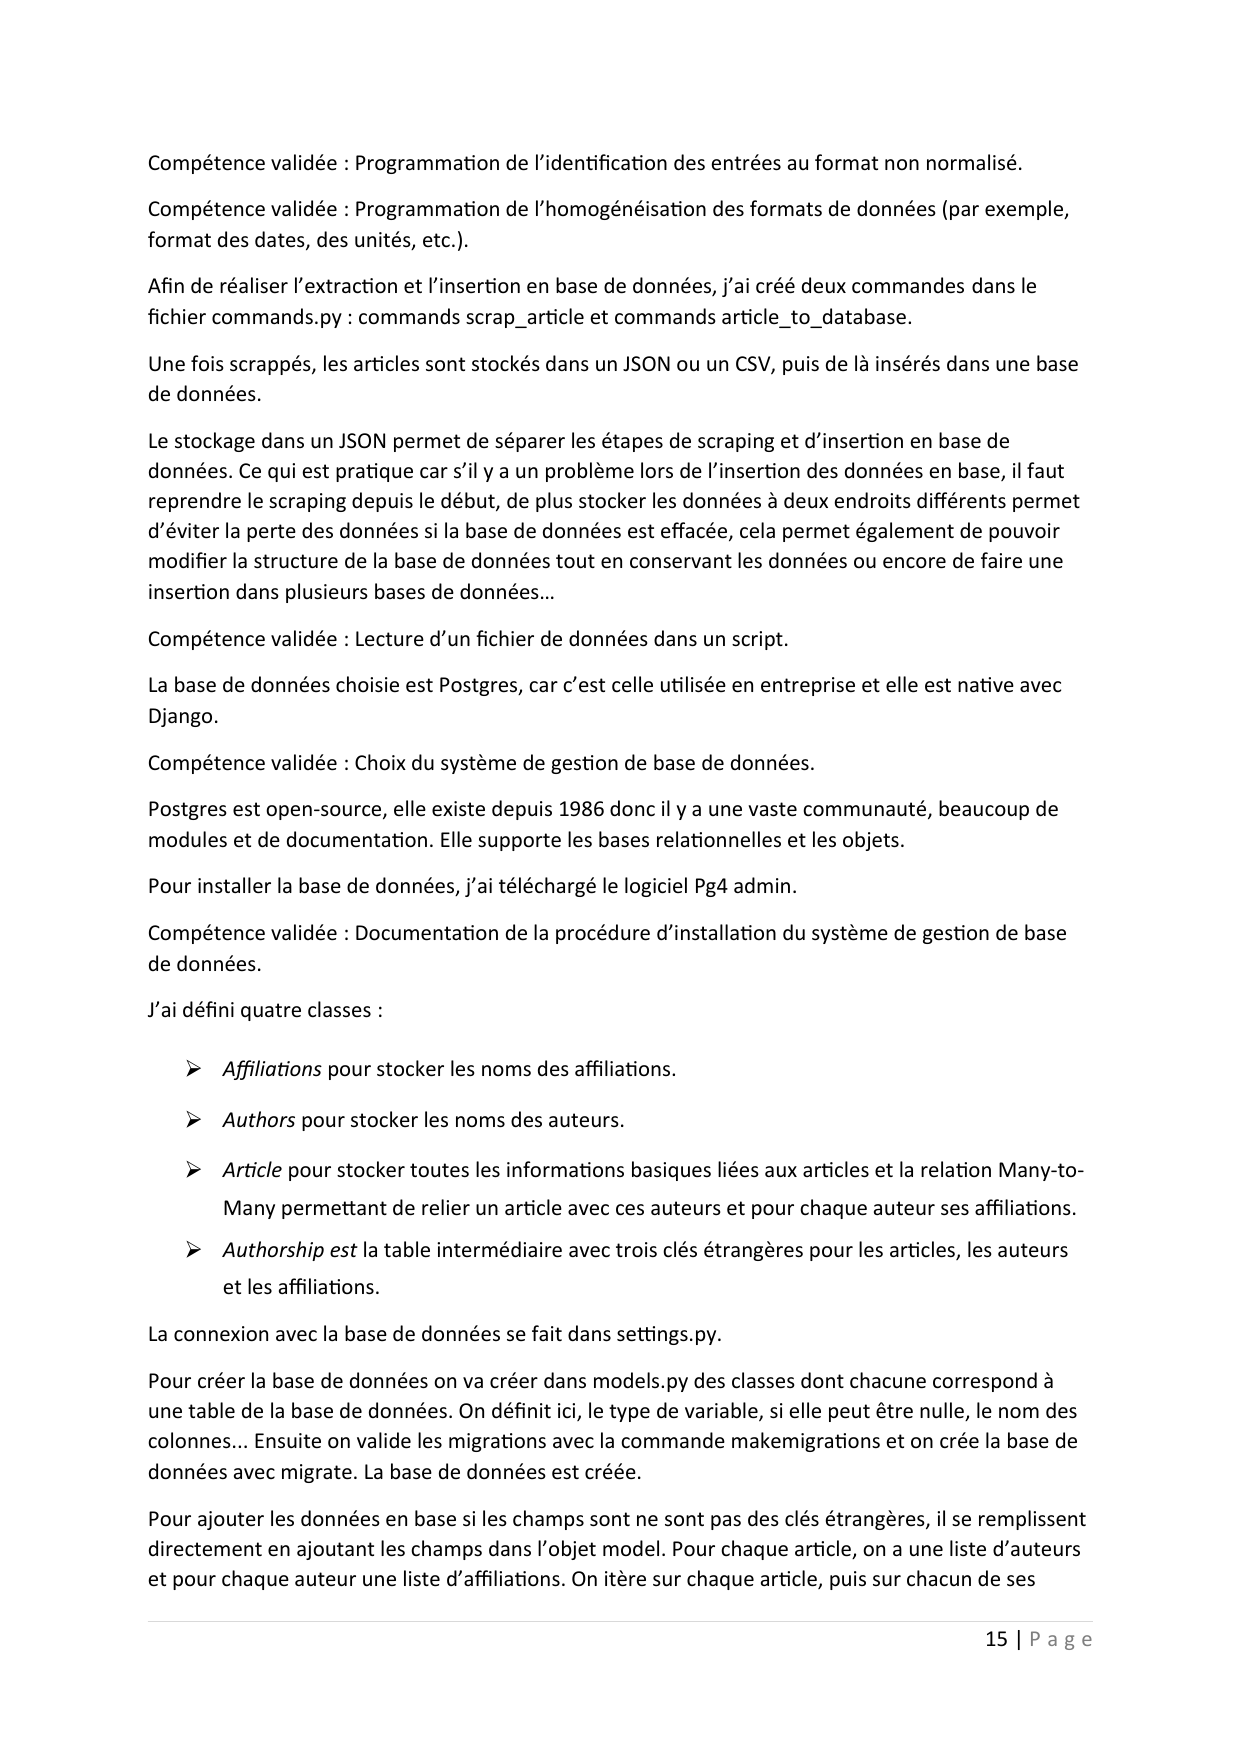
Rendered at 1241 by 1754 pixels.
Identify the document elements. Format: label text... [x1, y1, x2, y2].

text Postgres est open-source, elle existe depuis 1986 donc il y a une vaste communauté, beaucoup de modules et de documentation. Elle supporte les bases relationnelles et les objets. [148, 794, 1093, 853]
text Compétence validée : Lecture d’un fichier de données dans un script. [148, 624, 1093, 652]
text Pour créer la base de données on va créer dans models.py des classes dont chacune correspond à une table de la base de données. On définit ici, le type de variable, si elle peut être nulle, le nom des colonnes... Ensuite on valide les migrations avec la commande makemigrations et on crée la base de données avec migrate. La base de données est créée. [148, 1366, 1093, 1485]
text Compétence validée : Choix du système de gestion de base de données. [148, 748, 1093, 776]
list Authors pour stocker les noms des auteurs. [185, 1093, 1093, 1140]
list Article pour stocker toutes les informations basiques liées aux articles et la relation Many-to-Many permettant de relier un article avec ces auteurs et pour chaque auteur ses affiliations. [185, 1144, 1093, 1221]
text Compétence validée : Programmation de l’identification des entrées au format non normalisé. [148, 148, 1093, 176]
text Le stockage dans un JSON permet de séparer les étapes de scraping et d’insertion en base de données. Ce qui est pratique car s’il y a un problème lors de l’insertion des données en base, il faut reprendre le scraping depuis le début, de plus stocker les données à deux endroits différents permet d’éviter la perte des données si la base de données est effacée, cela permet également de pouvoir modifier la structure de la base de données tout en conservant les données ou encore de faire une insertion dans plusieurs bases de données… [148, 426, 1093, 605]
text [148, 1504, 1093, 1592]
text Une fois scrappés, les articles sont stockés dans un JSON ou un CSV, puis de là insérés dans une base de données. [148, 349, 1093, 407]
list Authorship est la table intermédiaire avec trois clés étrangères pour les articles, les auteurs et les affiliations. [185, 1223, 1093, 1300]
text Pour installer la base de données, j’ai téléchargé le logiciel Pg4 admin. [148, 872, 1093, 899]
text J’ai défini quatre classes : [148, 996, 1093, 1023]
text La connexion avec la base de données se fait dans settings.py. [148, 1319, 1093, 1347]
text Compétence validée : Documentation de la procédure d’installation du système de gestion de base de données. [148, 918, 1093, 977]
text La base de données choisie est Postgres, car c’est celle utilisée en entreprise et elle est native avec Django. [148, 671, 1093, 729]
text Afin de réaliser l’extraction et l’insertion en base de données, j’ai créé deux commandes dans le fichier commands.py : commands scrap_article et commands article_to_database. [148, 272, 1093, 330]
text Compétence validée : Programmation de l’homogénéisation des formats de données (par exemple, format des dates, des unités, etc.). [148, 194, 1093, 253]
list Affiliations pour stocker les noms des affiliations. [185, 1042, 1093, 1089]
